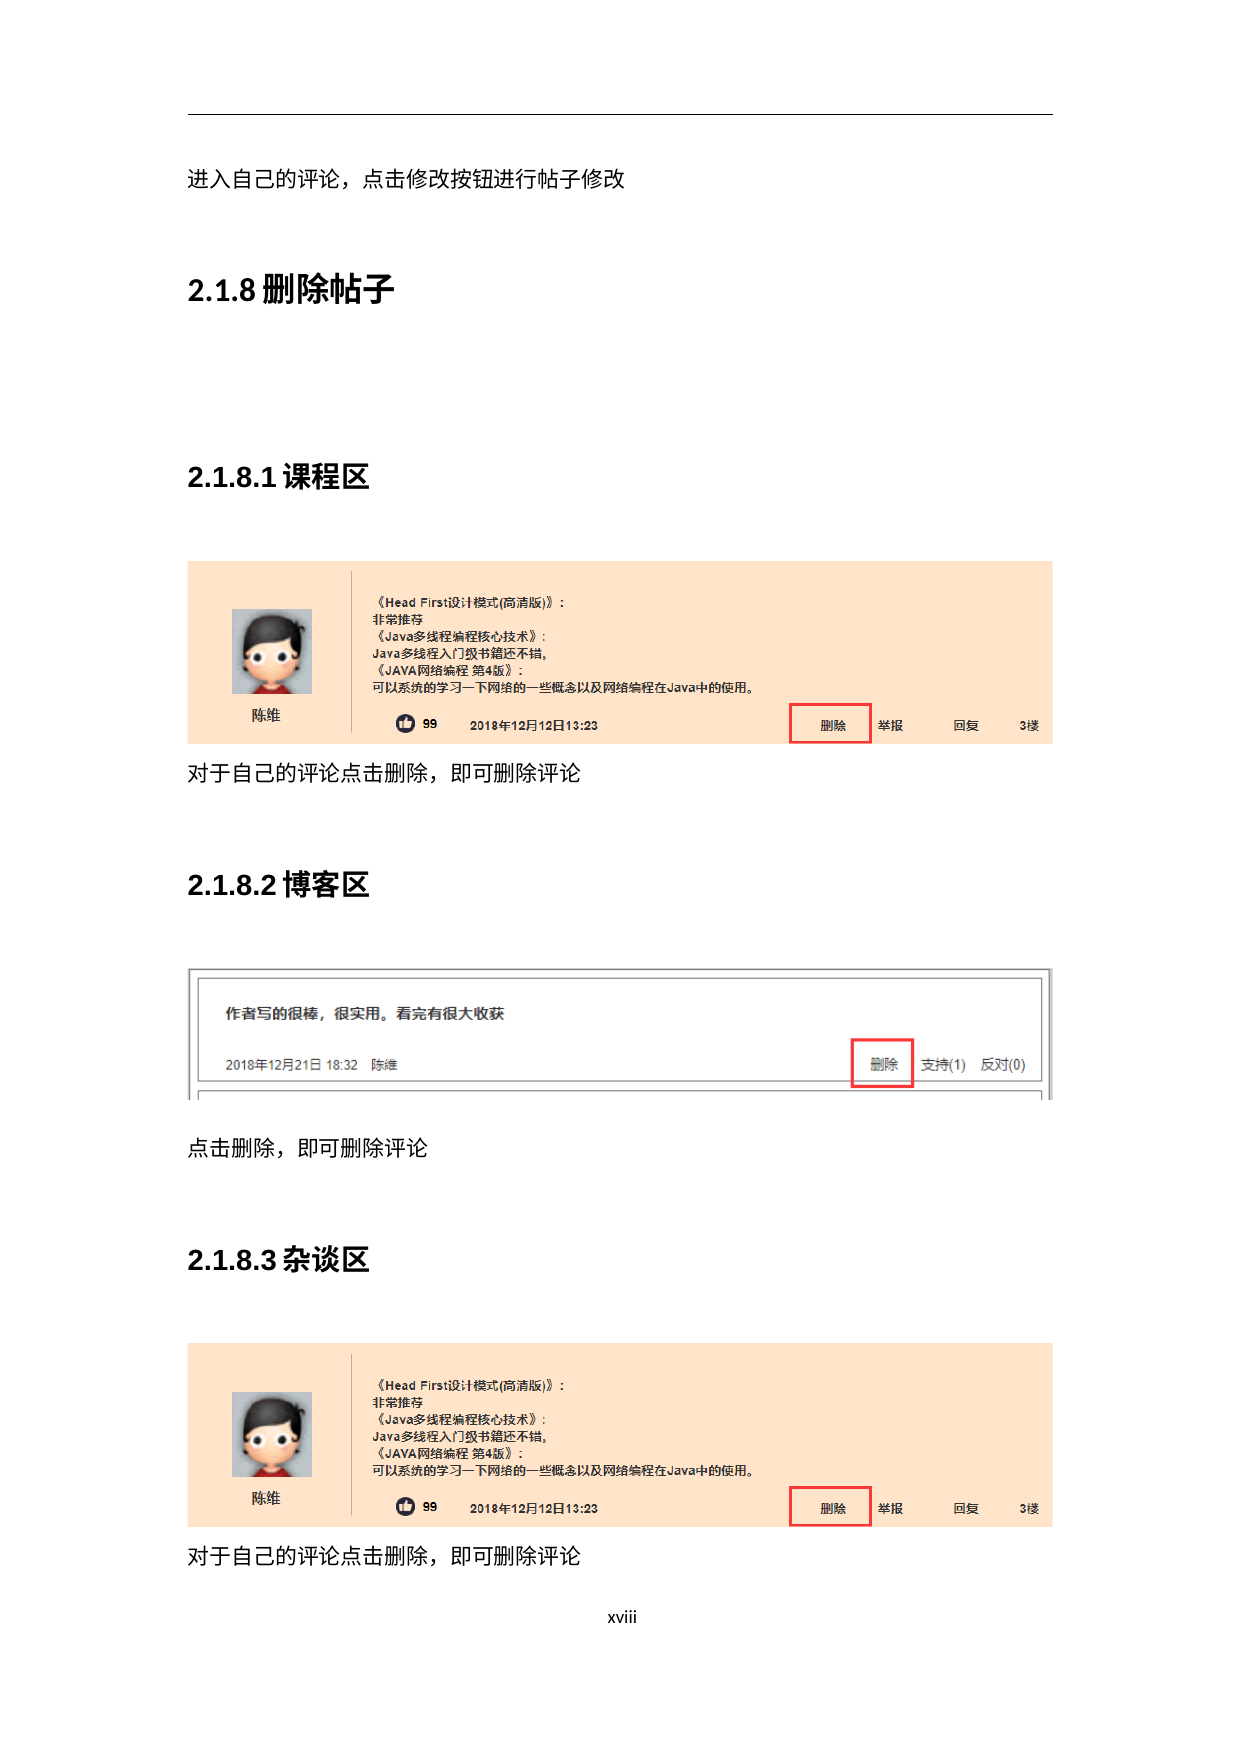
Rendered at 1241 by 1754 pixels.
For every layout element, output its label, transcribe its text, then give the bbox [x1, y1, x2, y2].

text 对于自己的评论点击删除，即可删除评论 [187, 1539, 1053, 1571]
picture [187, 1343, 1053, 1527]
subtitle 2.1.8.2博客区 [187, 850, 1053, 915]
subtitle 2.1.8.3杂谈区 [187, 1225, 1053, 1290]
subtitle 2.1.8.1课程区 [187, 442, 1053, 507]
text 点击删除，即可删除评论 [187, 1131, 1053, 1163]
text 对于自己的评论点击删除，即可删除评论 [187, 756, 1053, 788]
picture [187, 561, 1053, 744]
subtitle 2.1.8删除帖子 [187, 254, 1053, 319]
text 进入自己的评论，点击修改按钮进行帖子修改 [187, 162, 1053, 194]
picture [187, 968, 1053, 1100]
